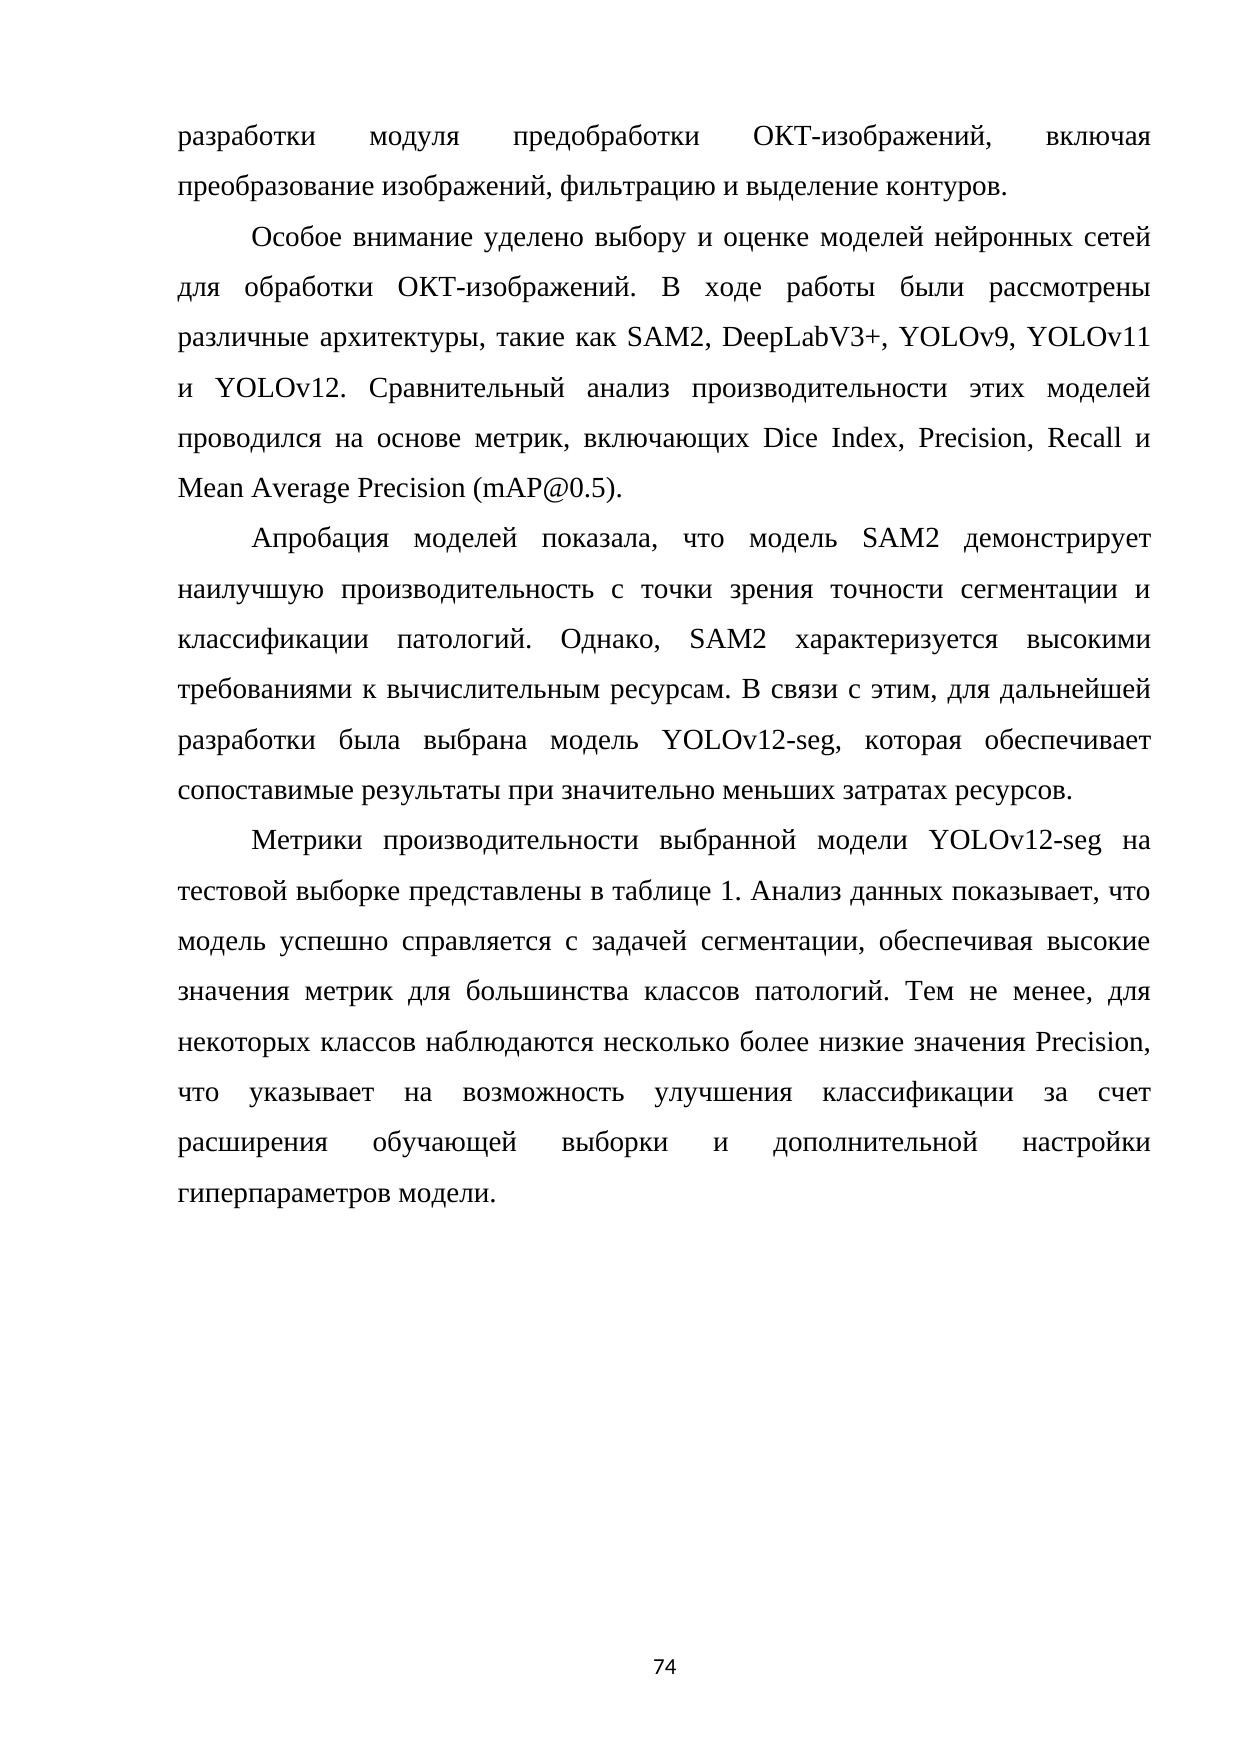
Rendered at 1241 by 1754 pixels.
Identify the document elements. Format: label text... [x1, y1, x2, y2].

text Метрики производительности выбранной модели YOLOv12-seg на тестовой выборке представлены в таблице 1. Анализ данных показывает, что модель успешно справляется с задачей сегментации, обеспечивая высокие значения метрик для большинства классов патологий. Тем не менее, для некоторых классов наблюдаются несколько более низкие значения Precision, что указывает на возможность улучшения классификации за счет расширения обучающей выборки и дополнительной настройки гиперпараметров модели. [177, 822, 1152, 1208]
text Особое внимание уделено выбору и оценке моделей нейронных сетей для обработки ОКТ-изображений. В ходе работы были рассмотрены различные архитектуры, такие как SAM2, DeepLabV3+, YOLOv9, YOLOv11 и YOLOv12. Сравнительный анализ производительности этих моделей проводился на основе метрик, включающих Dice Index, Precision, Recall и Mean Average Precision (mAP@0.5). [177, 219, 1152, 504]
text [177, 118, 1152, 202]
text Апробация моделей показала, что модель SAM2 демонстрирует наилучшую производительность с точки зрения точности сегментации и классификации патологий. Однако, SAM2 характеризуется высокими требованиями к вычислительным ресурсам. В связи с этим, для дальнейшей разработки была выбрана модель YOLOv12-seg, которая обеспечивает сопоставимые результаты при значительно меньших затратах ресурсов. [177, 521, 1152, 806]
